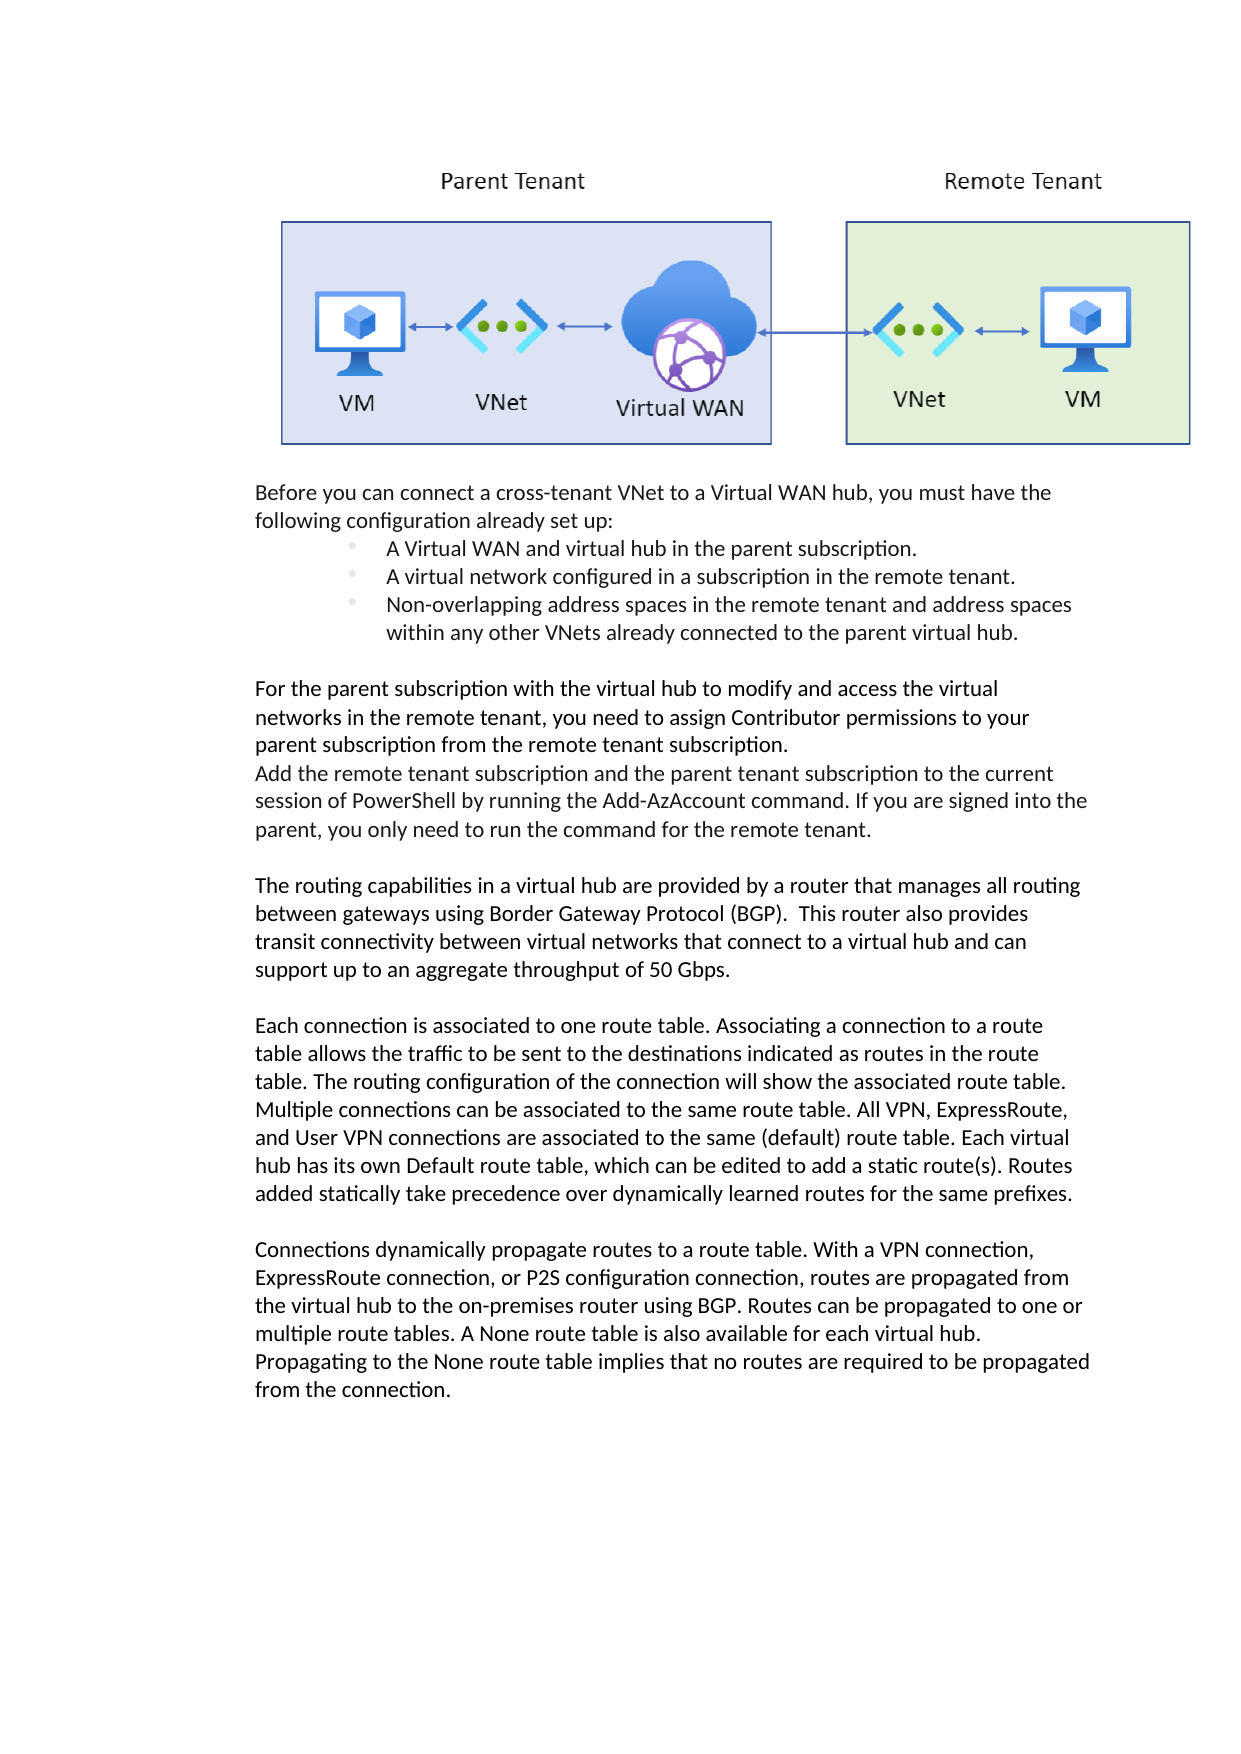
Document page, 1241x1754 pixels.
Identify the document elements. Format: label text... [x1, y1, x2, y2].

text For the parent subscription with the virtual hub to modify and access the virtual networks in the remote tenant, you need to assign Contributor permissions to your parent subscription from the remote tenant subscription. [255, 674, 1090, 759]
text The routing capabilities in a virtual hub are provided by a router that manages all routing between gateways using Border Gateway Protocol (BGP). This router also provides transit connectivity between virtual networks that connect to a virtual hub and can support up to an aggregate throughput of 50 Gbps. [255, 871, 1090, 983]
text Add the remote tenant subscription and the parent tenant subscription to the current session of PowerShell by running the Add-AzAccount command. If you are signed into the parent, you only need to run the command for the remote tenant. [255, 759, 1090, 843]
picture [254, 150, 1195, 451]
text Connections dynamically propagate routes to a route table. With a VPN connection, ExpressRoute connection, or P2S configuration connection, routes are propagated from the virtual hub to the on-premises router using BGP. Routes can be propagated to one or multiple route tables. A None route table is also available for each virtual hub. Propagating to the None route table implies that no routes are required to be propagated from the connection. [255, 1235, 1090, 1403]
list A Virtual WAN and virtual hub in the parent subscription. [348, 534, 1090, 562]
list Non-overlapping address spaces in the remote tenant and address spaces within any other VNets already connected to the parent virtual hub. [348, 591, 1090, 647]
text Each connection is associated to one route table. Associating a connection to a route table allows the traffic to be sent to the destinations indicated as routes in the route table. The routing configuration of the connection will show the associated route table. Multiple connections can be associated to the same route table. All VPN, ExpressRoute, and User VPN connections are associated to the same (default) route table. Each virtual hub has its own Default route table, which can be edited to add a static route(s). Routes added statically take precedence over dynamically learned routes for the same prefixes. [255, 1011, 1090, 1207]
list A virtual network configured in a subscription in the remote tenant. [348, 562, 1090, 591]
text Before you can connect a cross-tenant VNet to a Virtual WAN hub, you must have the following configuration already set up: [255, 478, 1090, 534]
